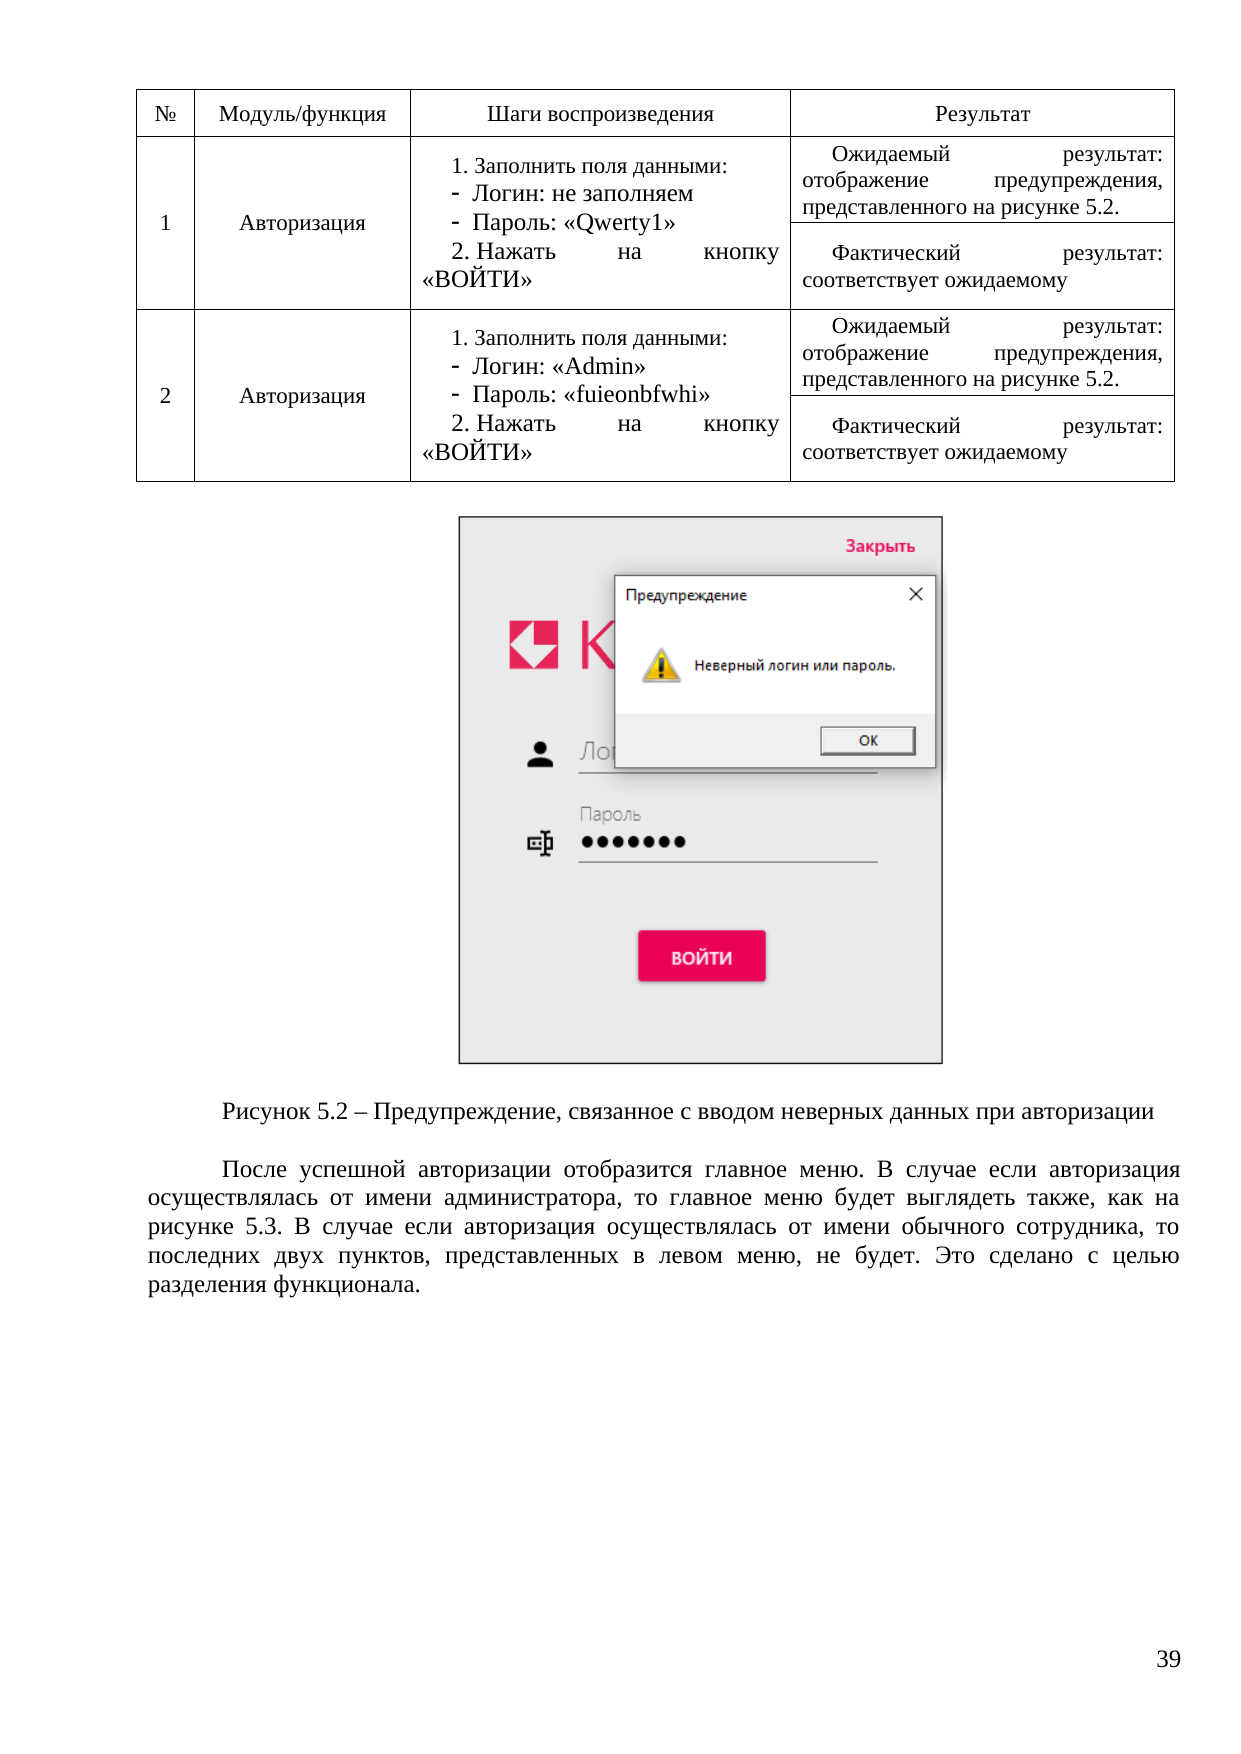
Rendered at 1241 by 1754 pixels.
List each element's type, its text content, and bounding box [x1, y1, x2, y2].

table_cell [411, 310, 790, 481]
picture [455, 510, 948, 1068]
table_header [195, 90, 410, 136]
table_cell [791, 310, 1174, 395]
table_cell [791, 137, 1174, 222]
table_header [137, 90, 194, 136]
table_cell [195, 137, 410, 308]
text Рисунок 5.2 – Предупреждение, связанное с вводом неверных данных при авторизации [148, 1096, 1181, 1125]
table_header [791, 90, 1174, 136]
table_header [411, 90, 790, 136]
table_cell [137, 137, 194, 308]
text После успешной авторизации отобразится главное меню. В случае если авторизация осуществлялась от имени администратора, то главное меню будет выглядеть также, как на рисунке 5.3. В случае если авторизация осуществлялась от имени обычного сотрудника, то последних двух пунктов, представленных в левом меню, не будет. Это сделано с целью разделения функционала. [148, 1154, 1181, 1297]
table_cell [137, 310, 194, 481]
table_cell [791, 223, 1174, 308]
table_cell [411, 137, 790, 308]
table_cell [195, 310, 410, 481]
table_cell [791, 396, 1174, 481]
